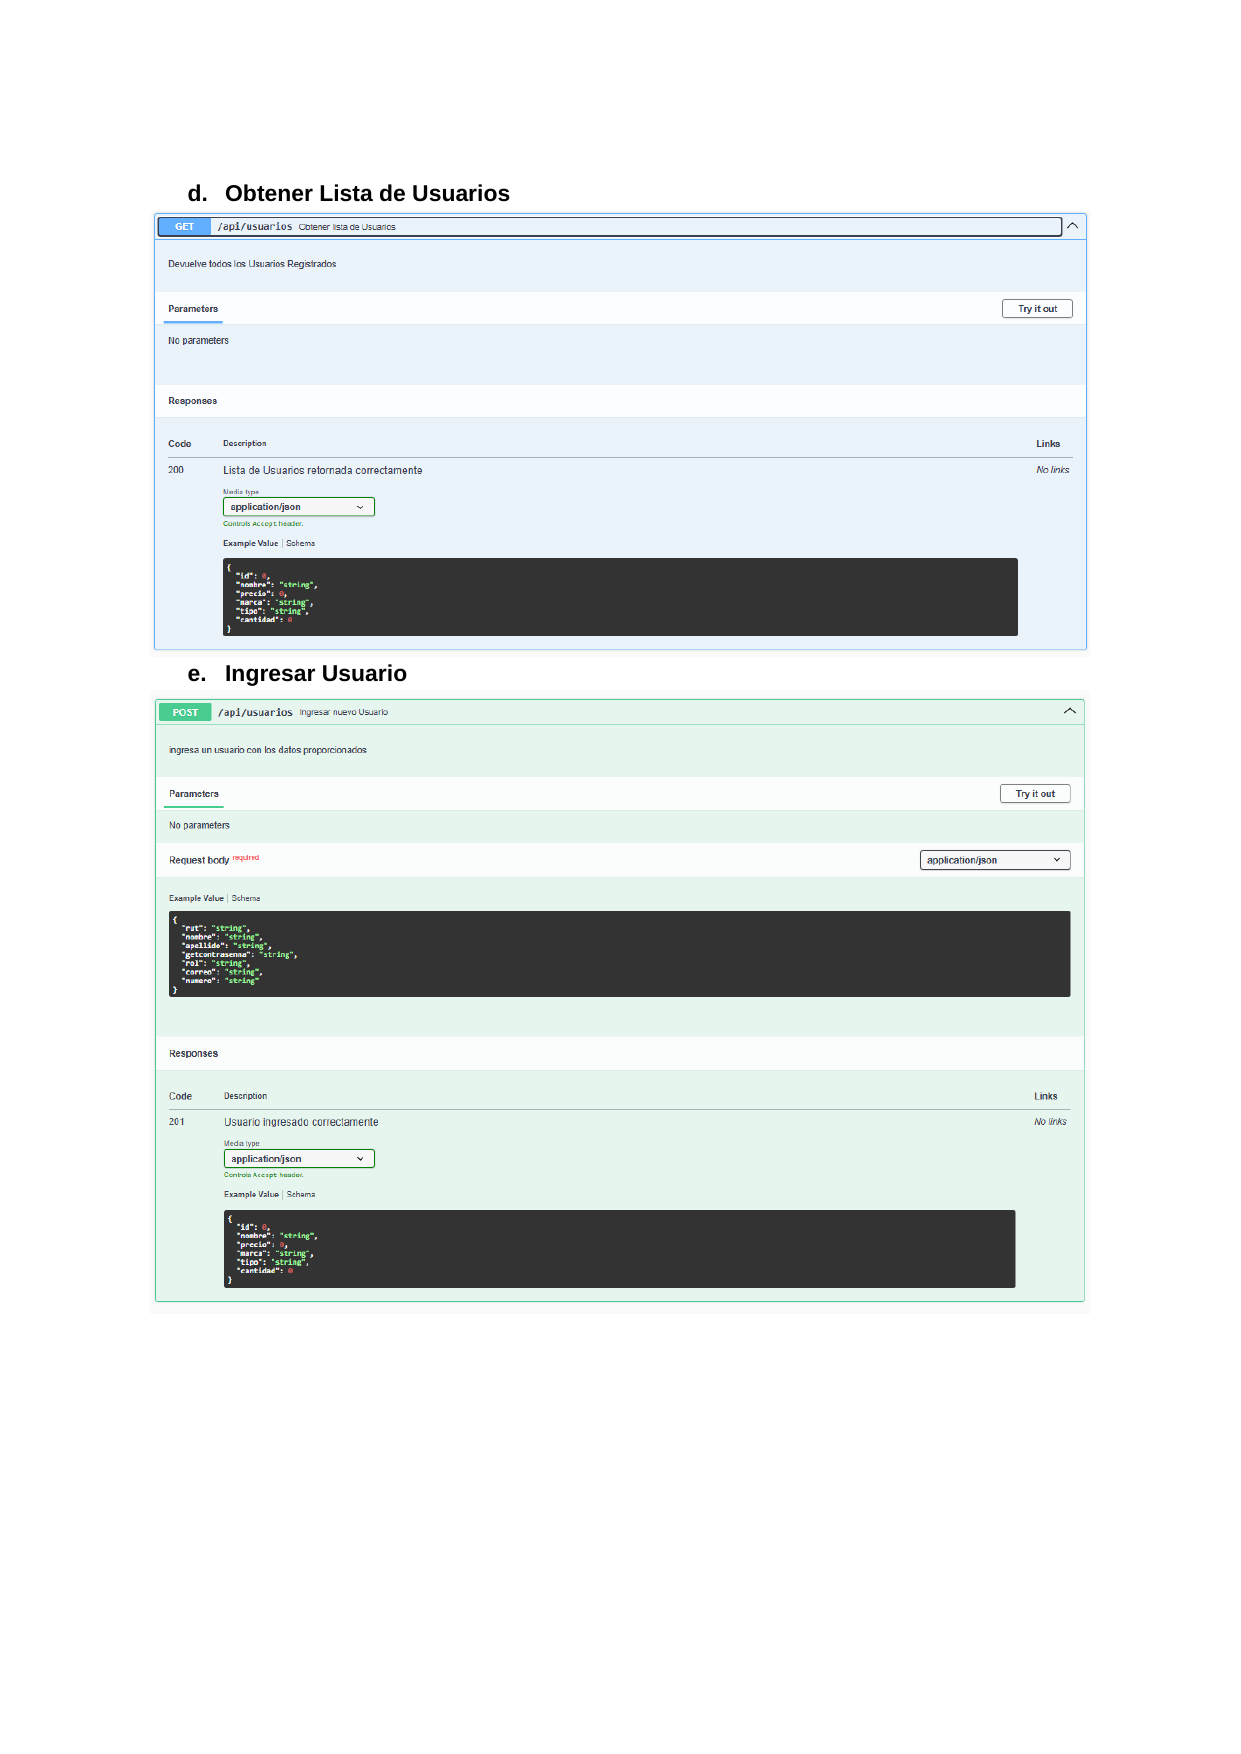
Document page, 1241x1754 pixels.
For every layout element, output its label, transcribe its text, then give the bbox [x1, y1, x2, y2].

picture [150, 690, 1091, 1314]
list Ingresar Usuario [187, 660, 1090, 686]
list Obtener Lista de Usuarios [187, 180, 1090, 207]
picture [150, 210, 1091, 657]
